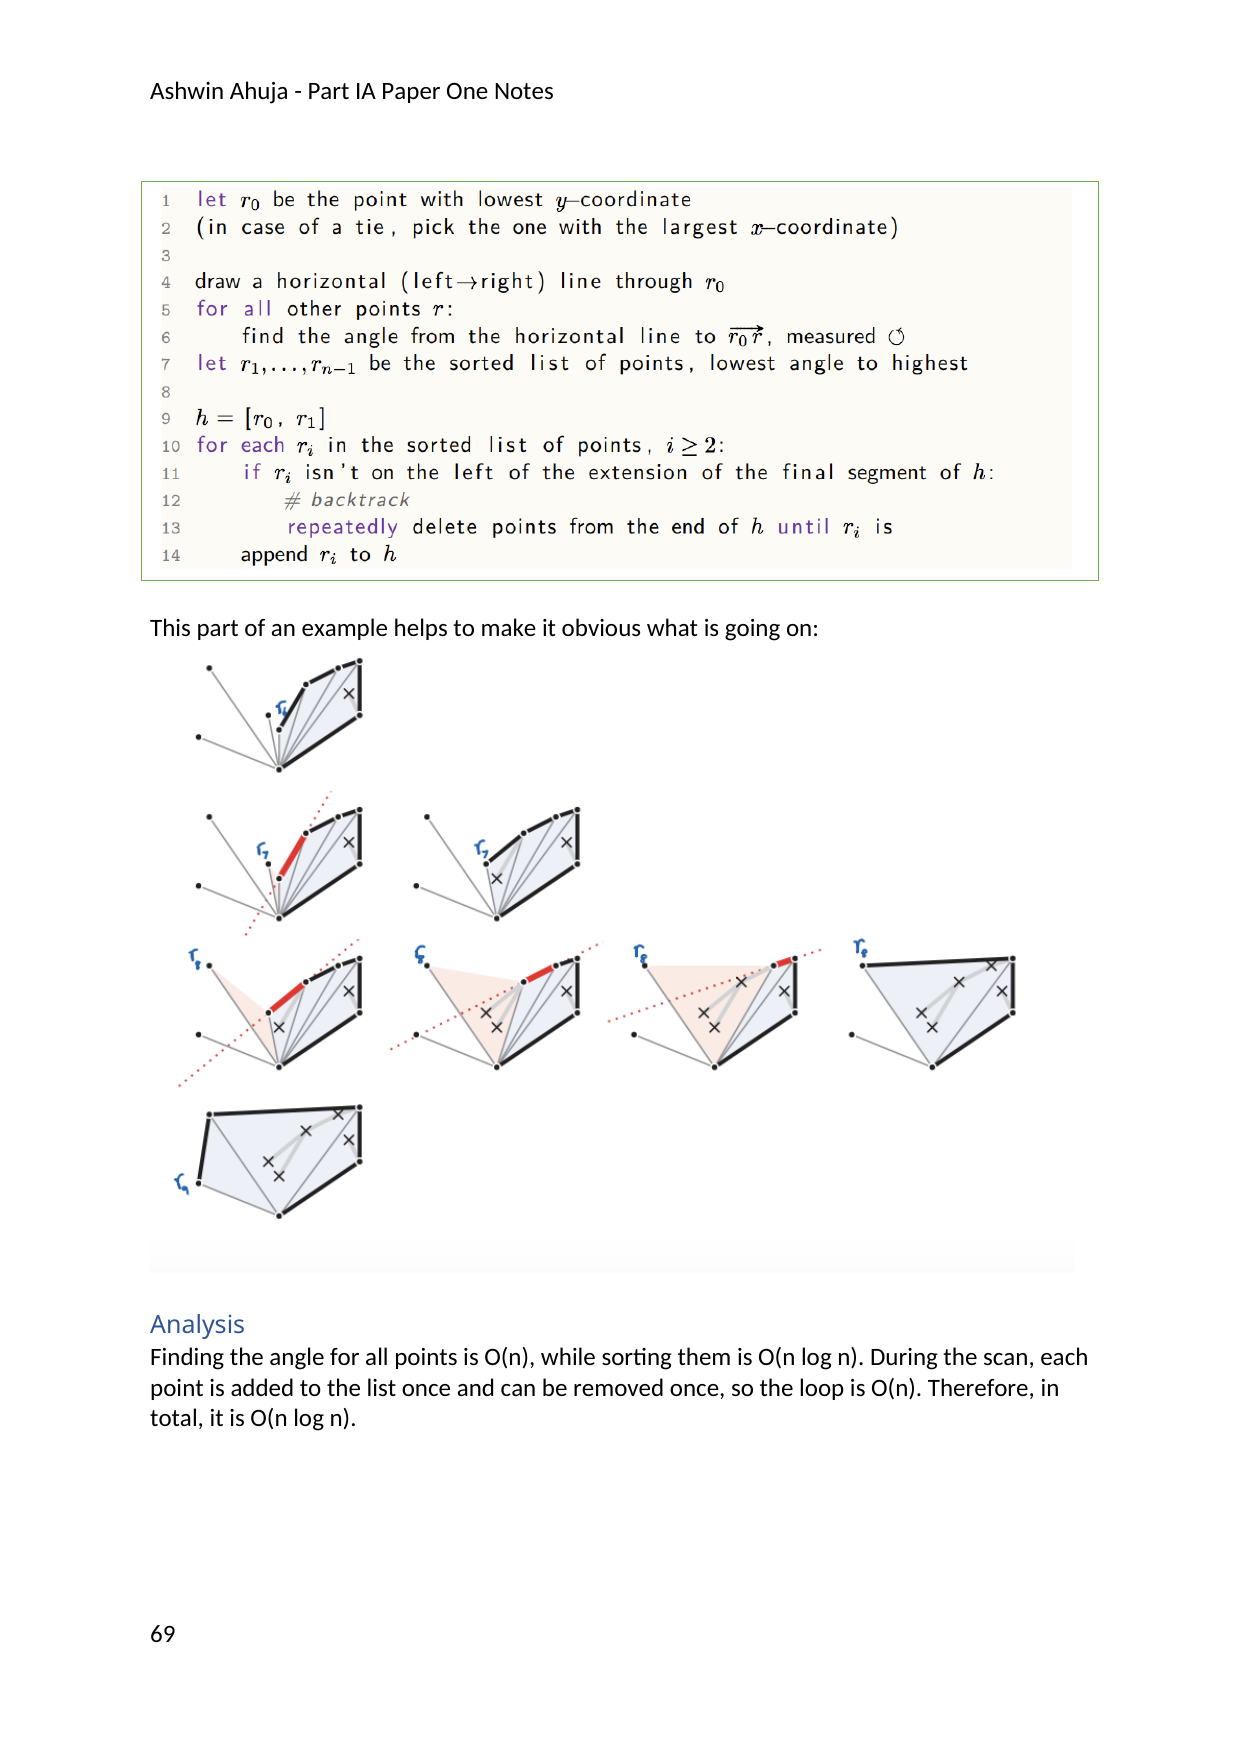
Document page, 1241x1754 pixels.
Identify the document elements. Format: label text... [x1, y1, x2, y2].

picture [150, 183, 1090, 578]
picture [150, 642, 1075, 1273]
text Finding the angle for all points is O(n), while sorting them is O(n log n). During the scan, each point is added to the list once and can be removed once, so the loop is O(n). Therefore, in total, it is O(n log n). [150, 1341, 1090, 1433]
subtitle Analysis [150, 1307, 1090, 1341]
text This part of an example helps to make it obvious what is going on: [150, 612, 1090, 642]
